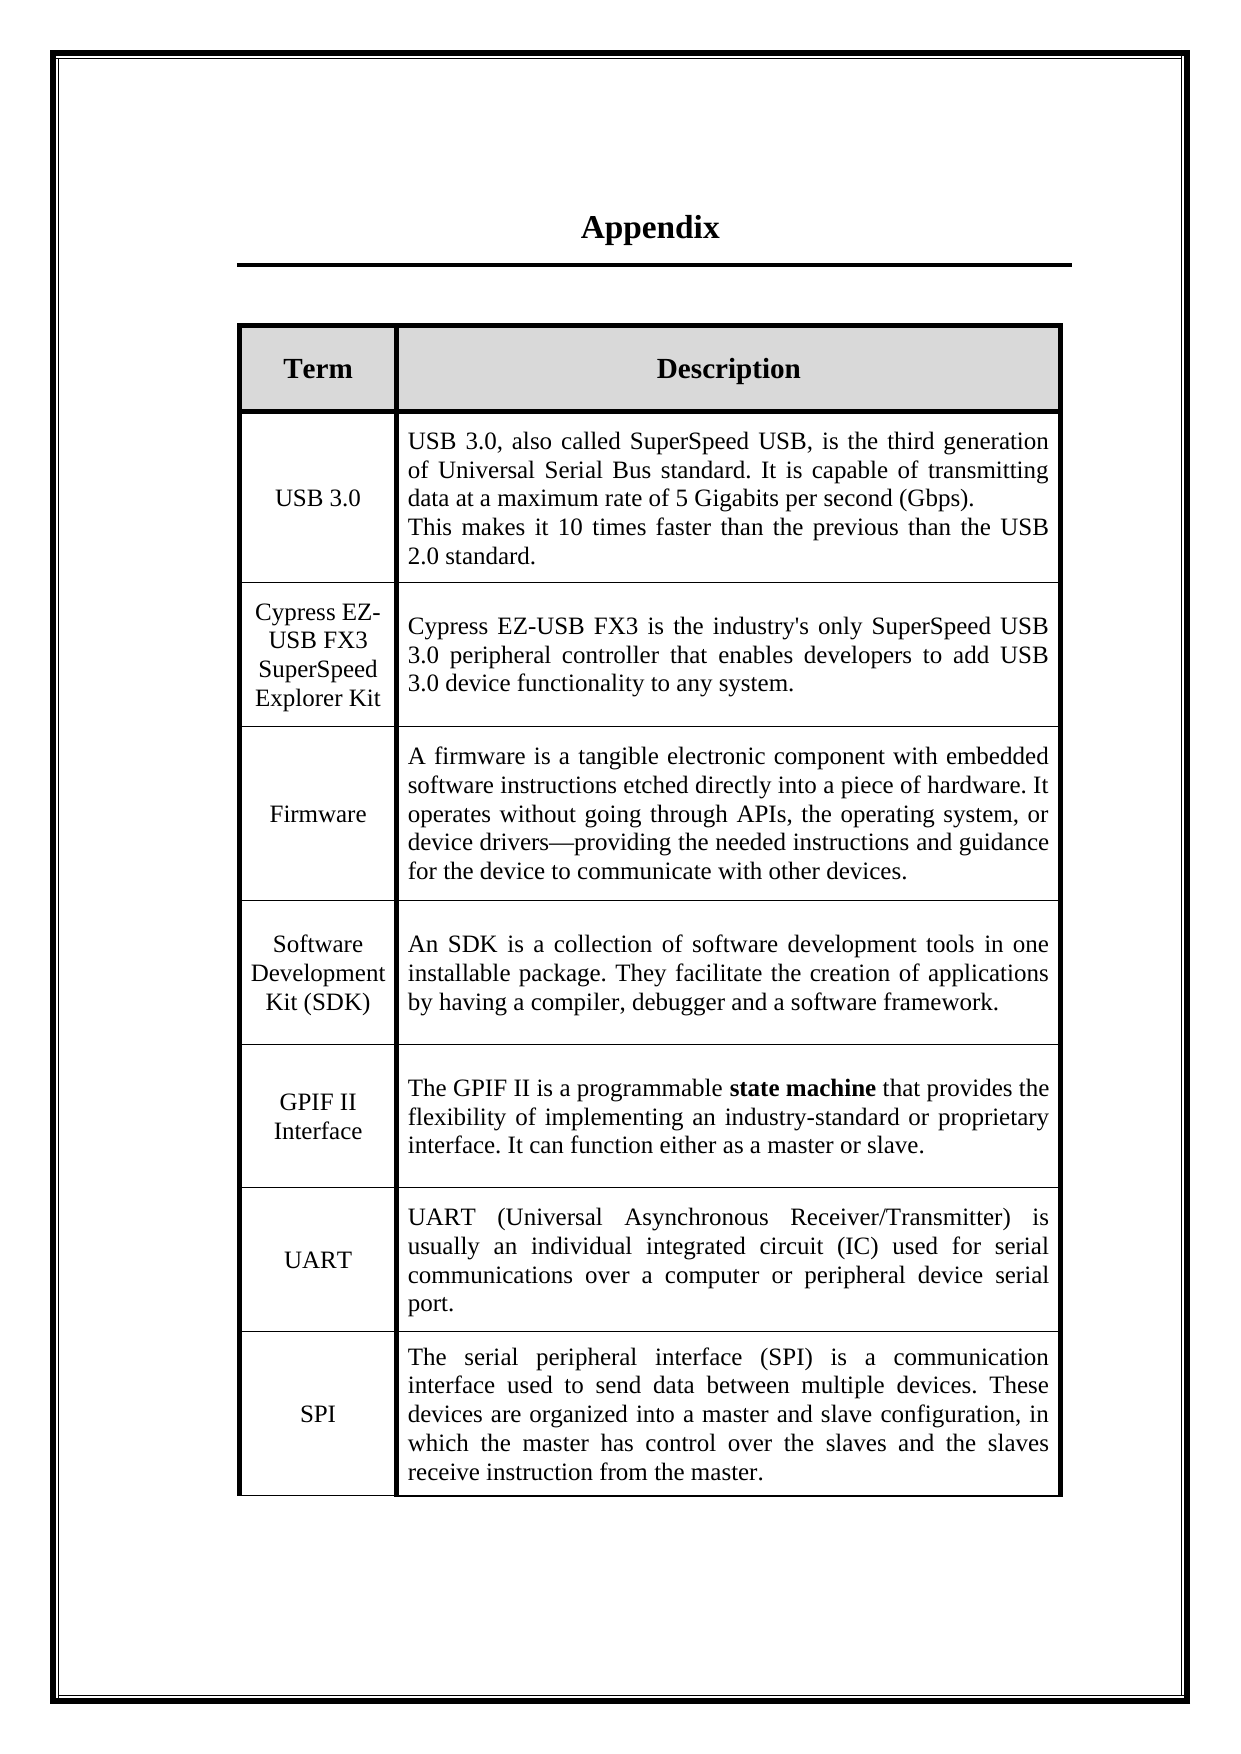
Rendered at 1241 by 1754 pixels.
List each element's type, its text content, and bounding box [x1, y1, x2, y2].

table_cell SPI [242, 1332, 394, 1495]
table_cell The serial peripheral interface (SPI) is a communication interface used to send data between multiple devices. These devices are organized into a master and slave configuration, in which the master has control over the slaves and the slaves receive instruction from the master. [399, 1332, 1058, 1495]
table_cell Cypress EZ-USB FX3 is the industry's only SuperSpeed USB 3.0 peripheral controller that enables developers to add USB 3.0 device functionality to any system. [399, 583, 1058, 726]
table_cell USB 3.0 [242, 414, 394, 582]
text Appendix [237, 207, 1063, 245]
table_cell UART [242, 1188, 394, 1331]
table_cell Cypress EZ-USB FX3 SuperSpeed Explorer Kit [242, 583, 394, 726]
table_cell GPIF II Interface [242, 1045, 394, 1187]
table_cell USB 3.0, also called SuperSpeed USB, is the third generation of Universal Serial Bus standard. It is capable of transmitting data at a maximum rate of 5 Gigabits per second (Gbps). This makes it 10 times faster than the previous than the USB 2.0 standard. [399, 414, 1058, 582]
table_header Term [242, 328, 394, 409]
table_cell The GPIF II is a programmable state machine that provides the flexibility of implementing an industry-standard or proprietary interface. It can function either as a master or slave. [399, 1045, 1058, 1187]
table_header Description [399, 328, 1058, 409]
table_cell Firmware [242, 727, 394, 900]
table_cell Software Development Kit (SDK) [242, 901, 394, 1043]
table_cell UART (Universal Asynchronous Receiver/Transmitter) is usually an individual integrated circuit (IC) used for serial communications over a computer or peripheral device serial port. [399, 1188, 1058, 1331]
table_cell An SDK is a collection of software development tools in one installable package. They facilitate the creation of applications by having a compiler, debugger and a software framework. [399, 901, 1058, 1043]
table_cell A firmware is a tangible electronic component with embedded software instructions etched directly into a piece of hardware. It operates without going through APIs, the operating system, or device drivers—providing the needed instructions and guidance for the device to communicate with other devices. [399, 727, 1058, 900]
